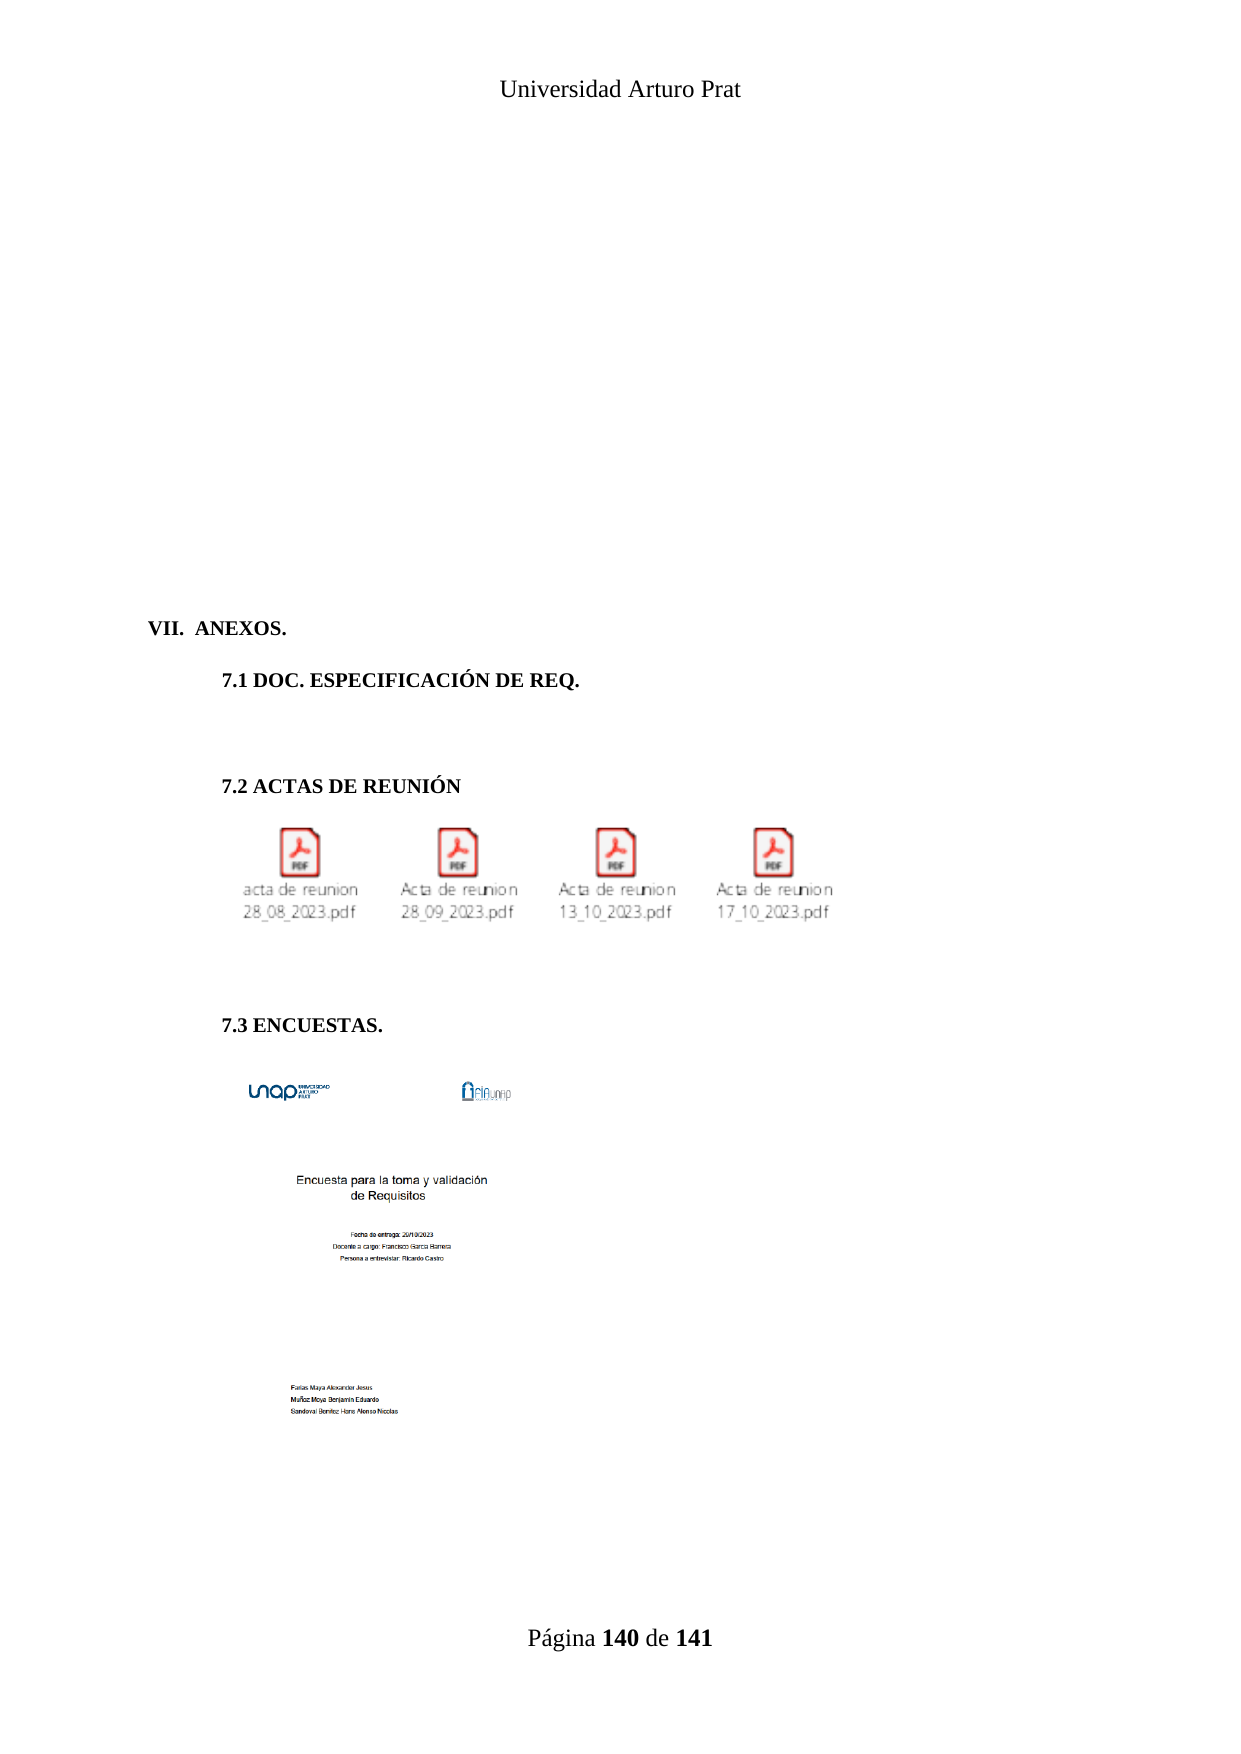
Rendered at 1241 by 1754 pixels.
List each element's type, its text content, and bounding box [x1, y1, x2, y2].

text 7.1 DOC. ESPECIFICACIÓN DE REQ. [192, 668, 1092, 692]
text VII. ANeXOS. [118, 616, 1092, 640]
text 7.2 ACTAS DE REUNIóN [192, 774, 1092, 798]
text 7.3 ENCUESTAS. [192, 1013, 1092, 1037]
